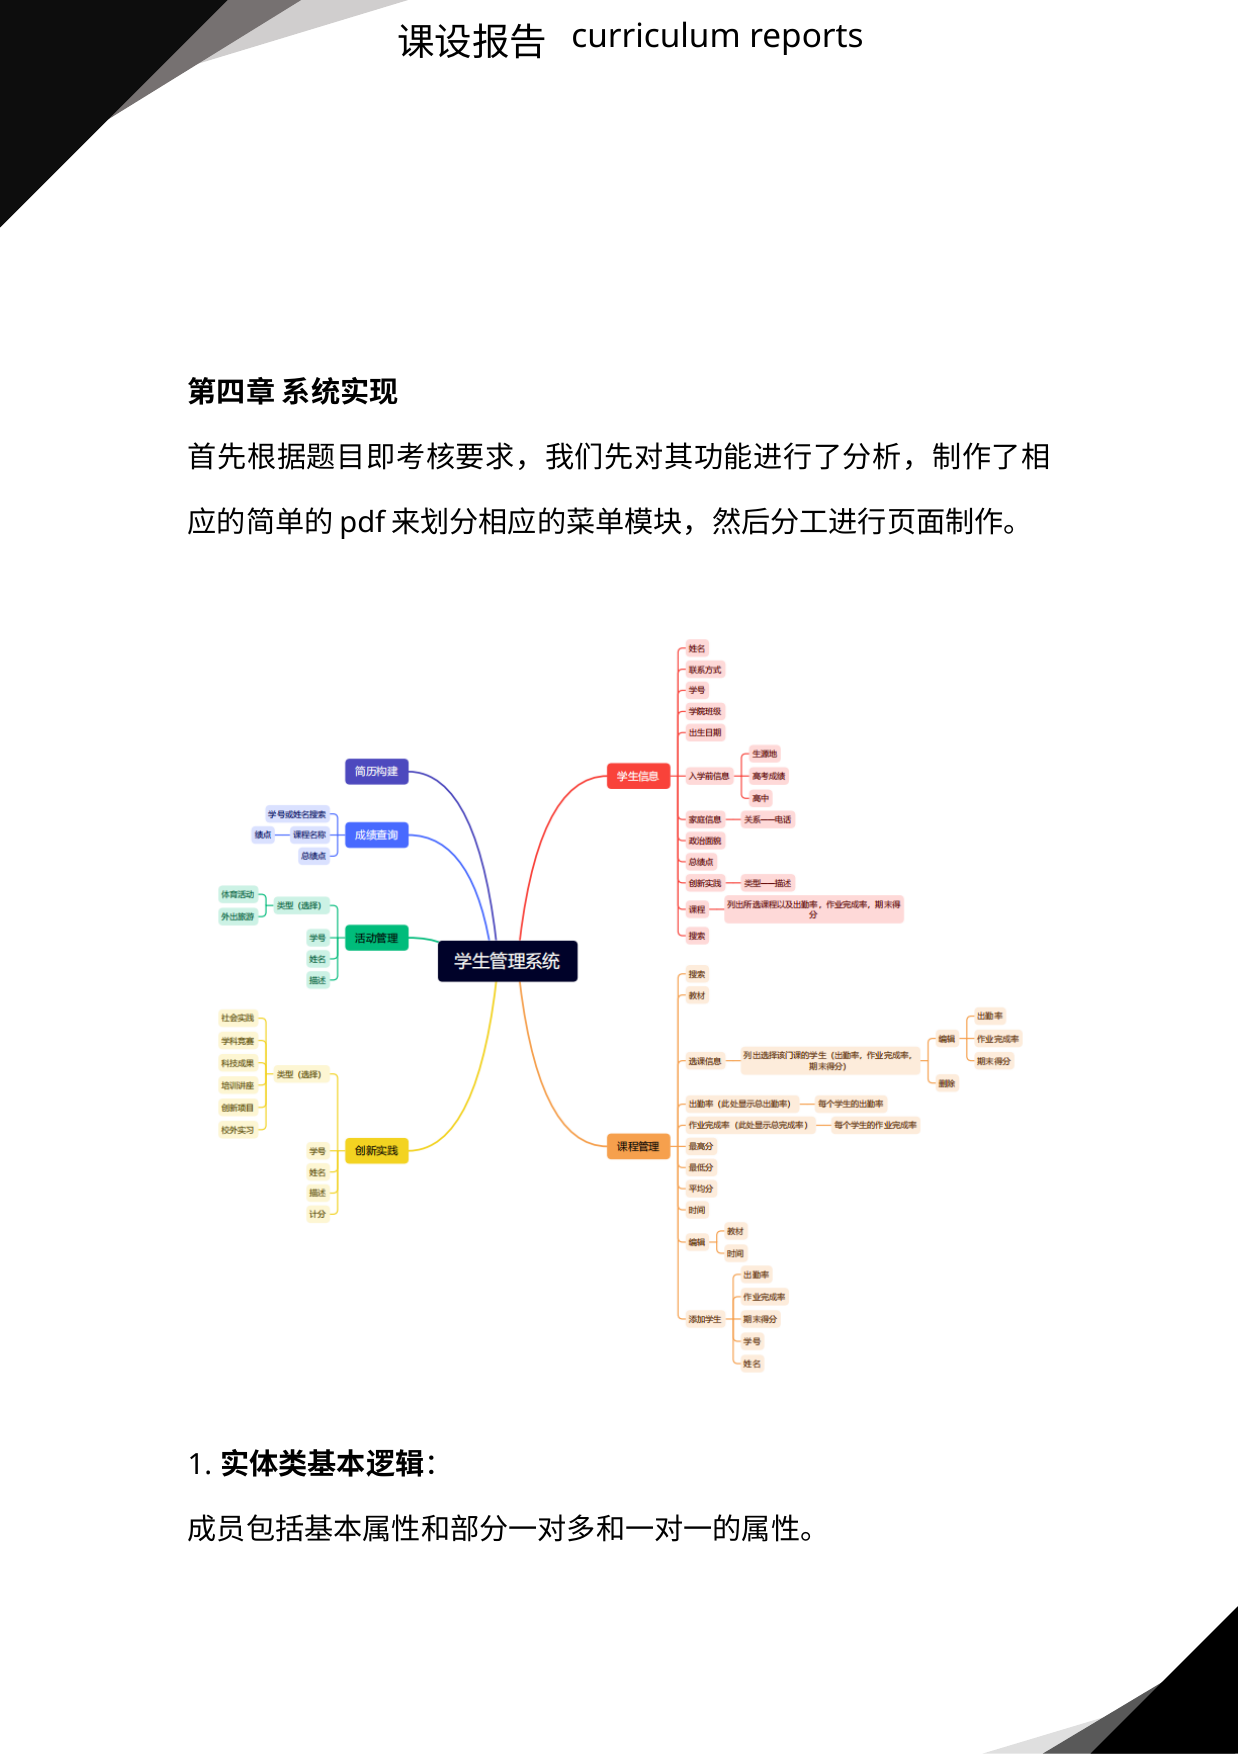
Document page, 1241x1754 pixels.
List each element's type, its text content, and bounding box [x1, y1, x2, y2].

picture [187, 617, 1053, 1404]
list 实体类基本逻辑： [187, 1429, 1053, 1494]
text 首先根据题目即考核要求，我们先对其功能进行了分析，制作了相应的简单的pdf来划分相应的菜单模块，然后分工进行页面制作。 [187, 422, 1053, 552]
list 系统实现 [187, 357, 1053, 422]
text 成员包括基本属性和部分一对多和一对一的属性。 [187, 1494, 1053, 1559]
